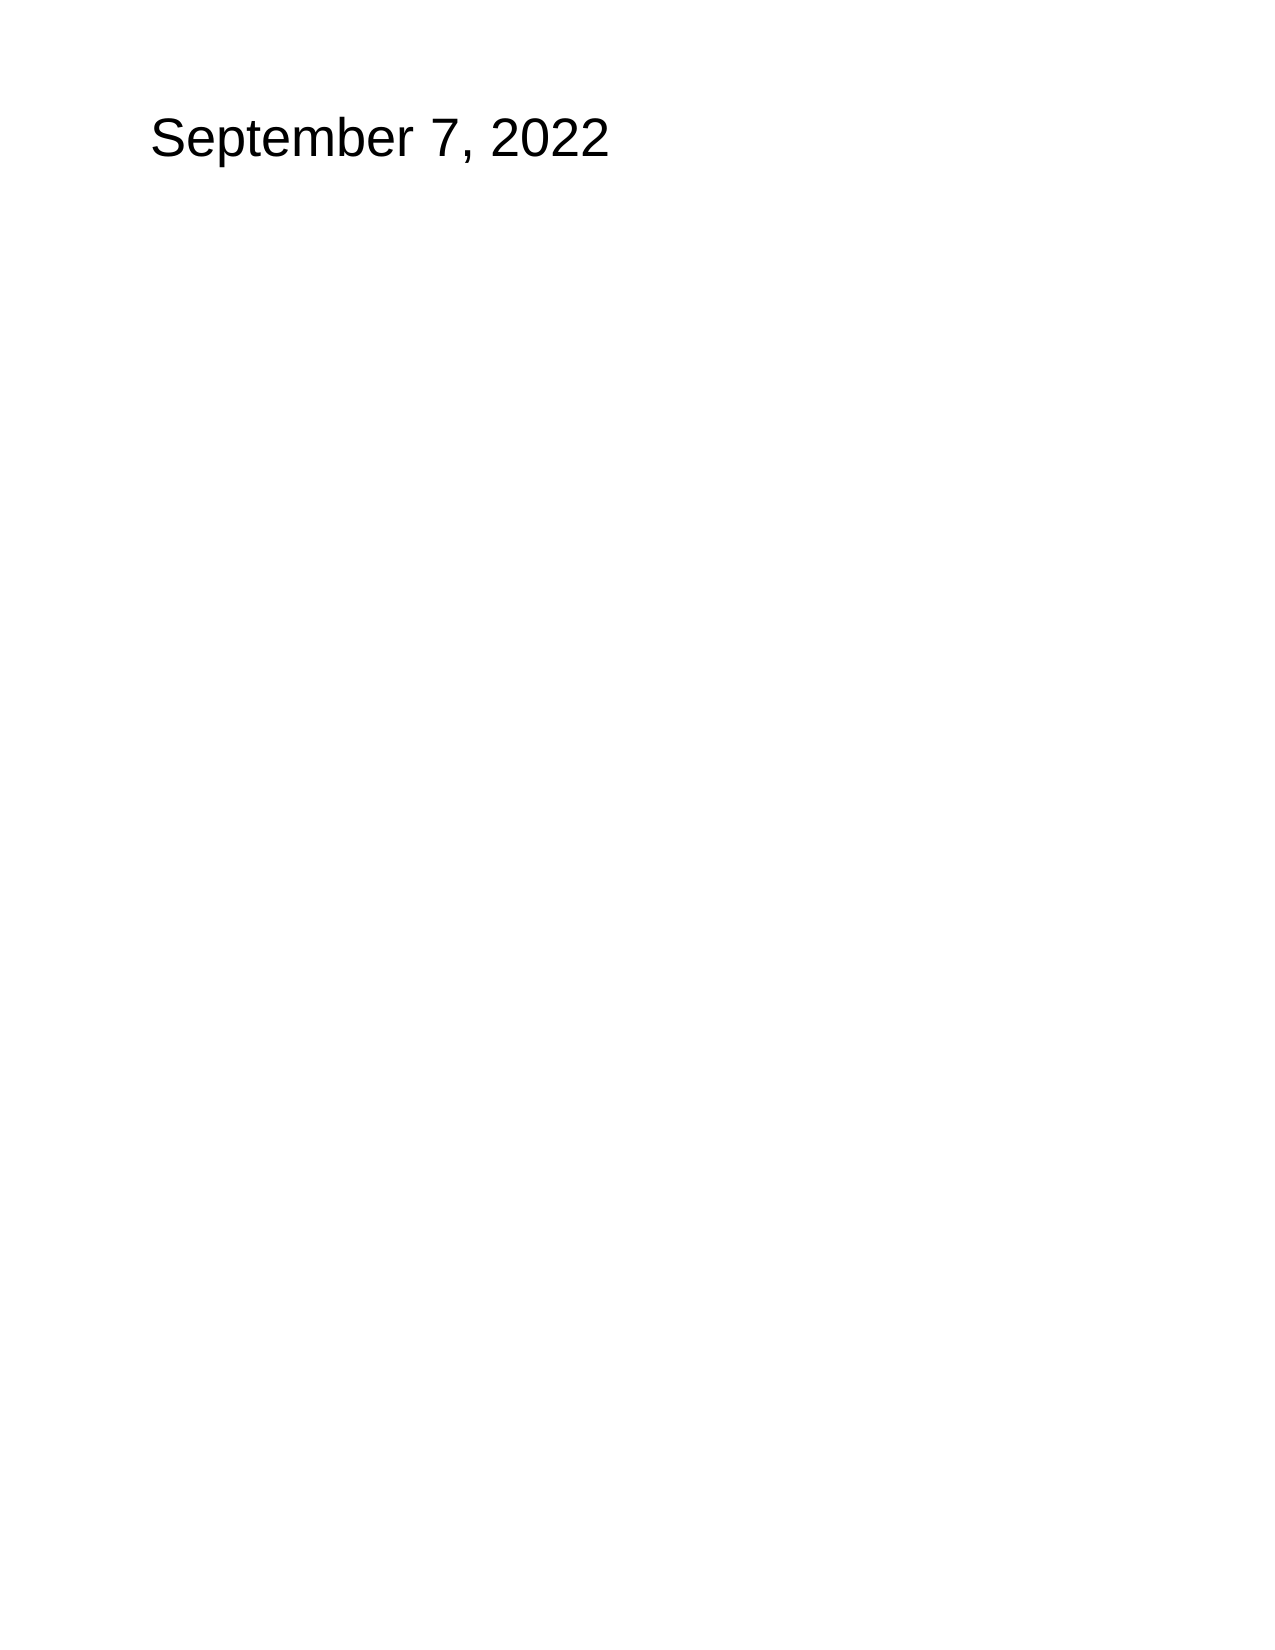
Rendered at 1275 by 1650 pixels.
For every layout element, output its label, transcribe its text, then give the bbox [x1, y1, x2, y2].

title September 7, 2022 [150, 105, 1125, 167]
